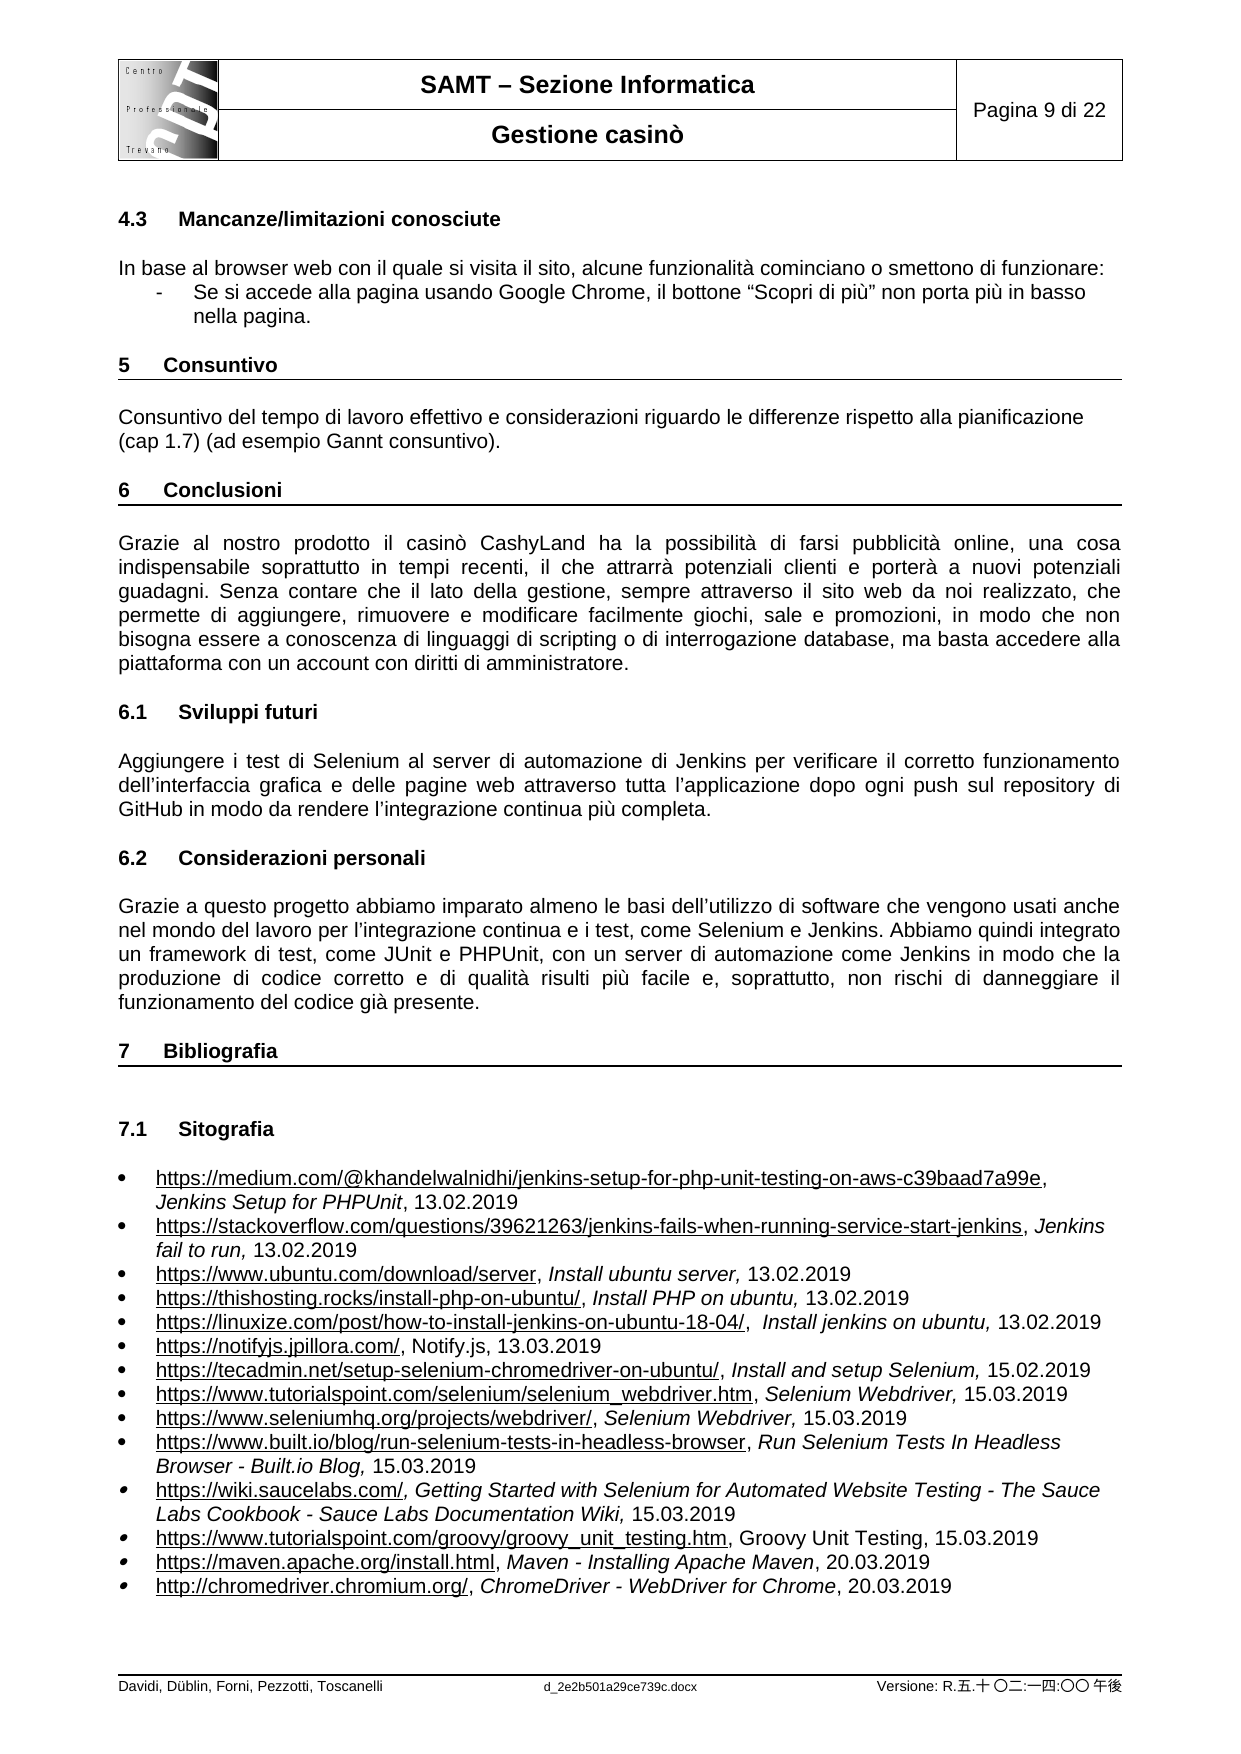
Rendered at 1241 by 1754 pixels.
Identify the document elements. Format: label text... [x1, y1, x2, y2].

list https://thishosting.rocks/install-php-on-ubuntu/, Install PHP on ubuntu, 13.02.2019 [118, 1286, 1122, 1310]
list https://www.built.io/blog/run-selenium-tests-in-headless-browser, Run Selenium Tests In Headless Browser - Built.io Blog, 15.03.2019 [118, 1430, 1122, 1478]
subtitle Bibliografia [118, 1039, 1122, 1065]
list https://maven.apache.org/install.html, Maven - Installing Apache Maven, 20.03.2019 [118, 1550, 1122, 1574]
text Grazie a questo progetto abbiamo imparato almeno le basi dell’utilizzo di software che vengono usati anche nel mondo del lavoro per l’integrazione continua e i test, come Selenium e Jenkins. Abbiamo quindi integrato un framework di test, come JUnit e PHPUnit, con un server di automazione come Jenkins in modo che la produzione di codice corretto e di qualità risulti più facile e, soprattutto, non rischi di danneggiare il funzionamento del codice già presente. [118, 894, 1122, 1014]
text Aggiungere i test di Selenium al server di automazione di Jenkins per verificare il corretto funzionamento dell’interfaccia grafica e delle pagine web attraverso tutta l’applicazione dopo ogni push sul repository di GitHub in modo da rendere l’integrazione continua più completa. [118, 748, 1122, 820]
list https://tecadmin.net/setup-selenium-chromedriver-on-ubuntu/, Install and setup Selenium, 15.02.2019 [118, 1358, 1122, 1382]
subtitle Sviluppi futuri [118, 699, 1122, 723]
list https://wiki.saucelabs.com/, Getting Started with Selenium for Automated Website Testing - The Sauce Labs Cookbook - Sauce Labs Documentation Wiki, 15.03.2019 [118, 1478, 1122, 1526]
list https://linuxize.com/post/how-to-install-jenkins-on-ubuntu-18-04/, Install jenkins on ubuntu, 13.02.2019 [118, 1310, 1122, 1334]
subtitle Conclusioni [118, 478, 1122, 504]
list https://www.ubuntu.com/download/server, Install ubuntu server, 13.02.2019 [118, 1262, 1122, 1286]
text Grazie al nostro prodotto il casinò CashyLand ha la possibilità di farsi pubblicità online, una cosa indispensabile soprattutto in tempi recenti, il che attrarrà potenziali clienti e porterà a nuovi potenziali guadagni. Senza contare che il lato della gestione, sempre attraverso il sito web da noi realizzato, che permette di aggiungere, rimuovere e modificare facilmente giochi, sale e promozioni, in modo che non bisogna essere a conoscenza di linguaggi di scripting o di interrogazione database, ma basta accedere alla piattaforma con un account con diritti di amministratore. [118, 531, 1122, 674]
subtitle Considerazioni personali [118, 845, 1122, 869]
list https://www.tutorialspoint.com/groovy/groovy_unit_testing.htm, Groovy Unit Testing, 15.03.2019 [118, 1526, 1122, 1550]
list https://medium.com/@khandelwalnidhi/jenkins-setup-for-php-unit-testing-on-aws-c39baad7a99e, Jenkins Setup for PHPUnit, 13.02.2019 [118, 1166, 1122, 1214]
list https://www.seleniumhq.org/projects/webdriver/, Selenium Webdriver, 15.03.2019 [118, 1406, 1122, 1430]
picture [118, 60, 218, 159]
subtitle Consuntivo [118, 353, 1122, 379]
list https://notifyjs.jpillora.com/, Notify.js, 13.03.2019 [118, 1334, 1122, 1358]
list https://stackoverflow.com/questions/39621263/jenkins-fails-when-running-service-start-jenkins, Jenkins fail to run, 13.02.2019 [118, 1214, 1122, 1262]
subtitle Mancanze/limitazioni conosciute [118, 207, 1122, 231]
list https://www.tutorialspoint.com/selenium/selenium_webdriver.htm, Selenium Webdriver, 15.03.2019 [118, 1382, 1122, 1406]
text In base al browser web con il quale si visita il sito, alcune funzionalità cominciano o smettono di funzionare: [118, 256, 1122, 280]
subtitle Sitografia [118, 1117, 1122, 1141]
text Consuntivo del tempo di lavoro effettivo e considerazioni riguardo le differenze rispetto alla pianificazione (cap 1.7) (ad esempio Gannt consuntivo). [118, 405, 1122, 453]
list http://chromedriver.chromium.org/, ChromeDriver - WebDriver for Chrome, 20.03.2019 [118, 1574, 1122, 1598]
list Se si accede alla pagina usando Google Chrome, il bottone “Scopri di più” non porta più in basso nella pagina. [156, 280, 1122, 328]
